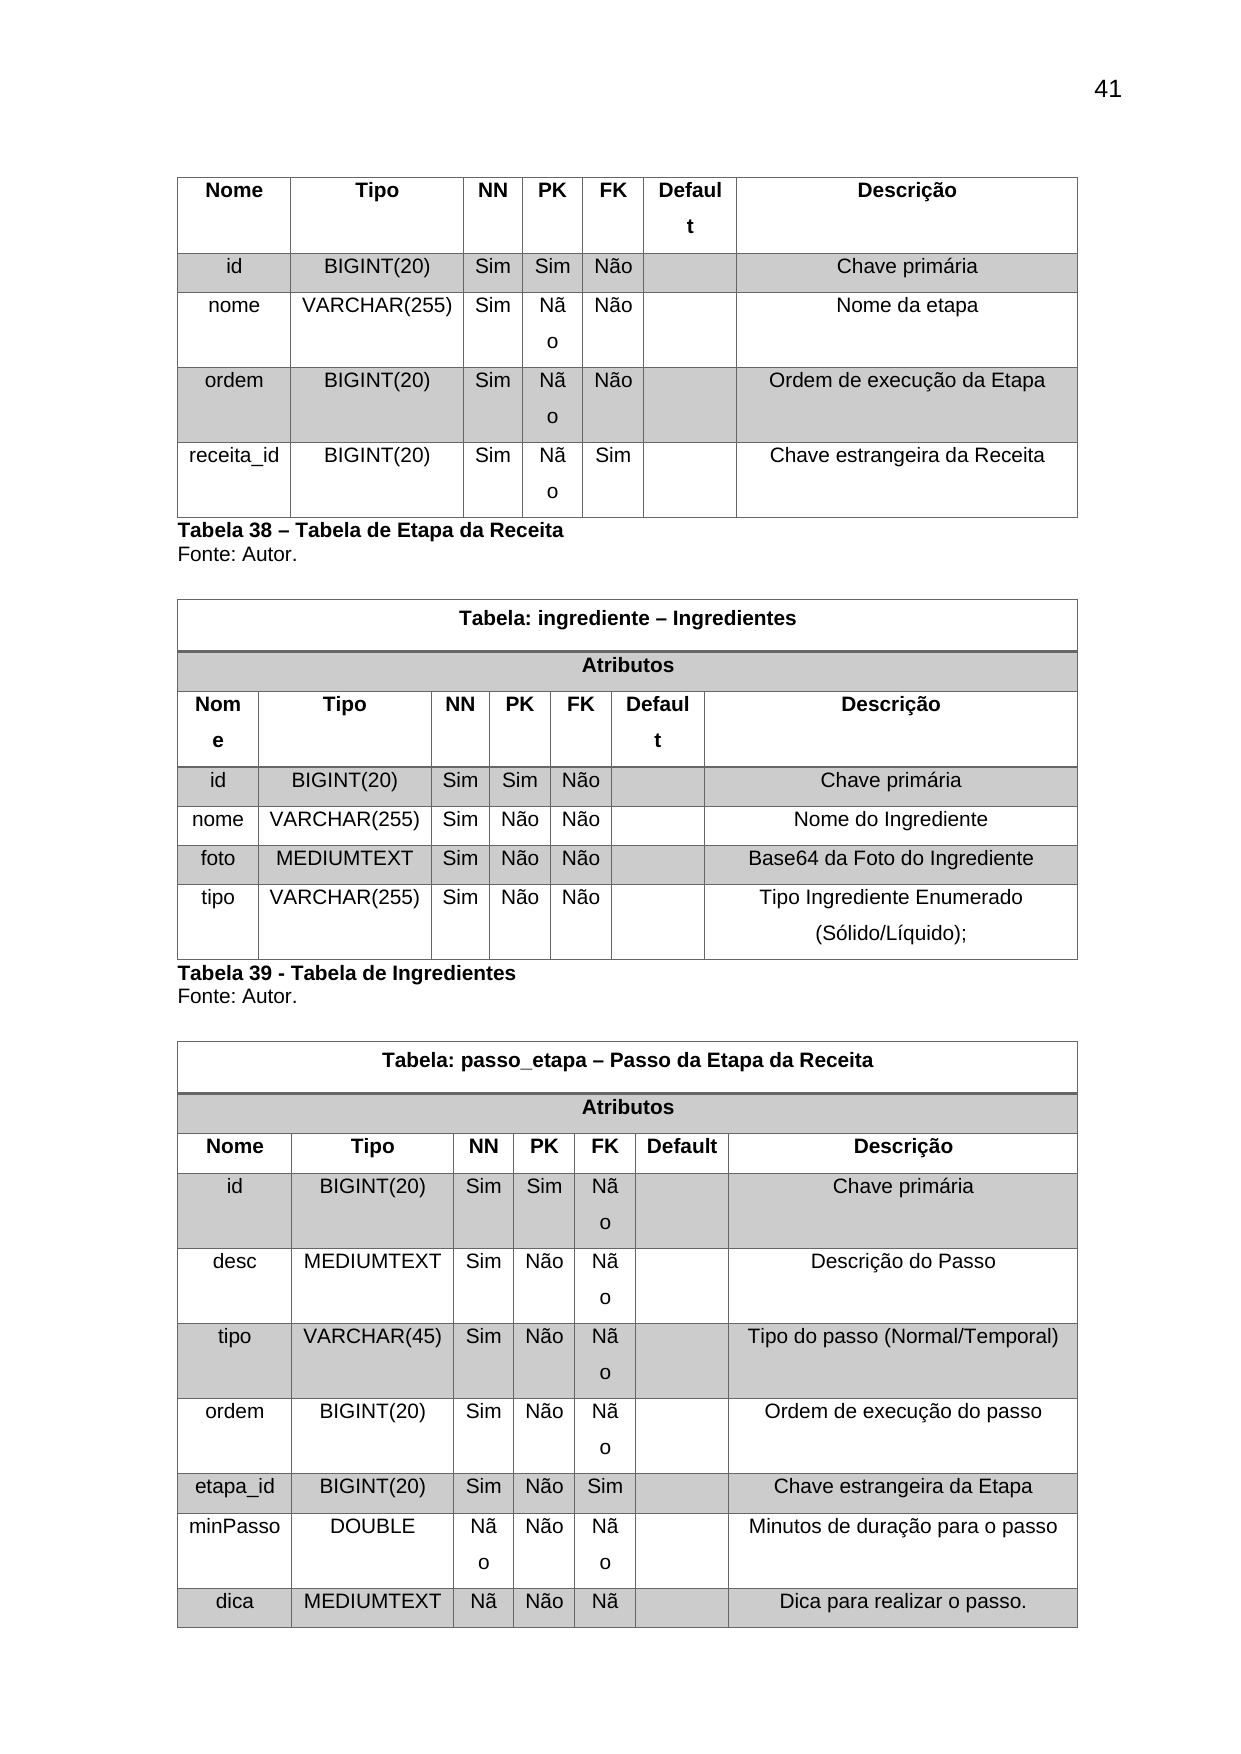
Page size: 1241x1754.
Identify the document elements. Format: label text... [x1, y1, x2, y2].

table_cell ordem [178, 1399, 291, 1473]
table_cell BIGINT(20) [291, 443, 463, 517]
table_cell Chave primária [705, 768, 1077, 806]
table_cell Chave estrangeira da Etapa [729, 1474, 1077, 1513]
table_cell Chave estrangeira da Receita [737, 443, 1077, 517]
table_cell Não [575, 1249, 635, 1323]
table_cell [636, 1514, 728, 1588]
table_cell Não [523, 368, 582, 442]
table_cell nome [178, 807, 258, 845]
table_cell Não [575, 1514, 635, 1588]
table_cell [612, 768, 704, 806]
table_cell Descrição [729, 1134, 1077, 1172]
table_cell BIGINT(20) [292, 1174, 453, 1248]
table_cell PK [514, 1134, 574, 1172]
table_cell Descrição [705, 692, 1077, 766]
table_cell Sim [432, 846, 489, 884]
table_cell Não [575, 1174, 635, 1248]
table_cell Não [551, 846, 611, 884]
table_cell VARCHAR(255) [259, 885, 431, 959]
table_cell Nome [178, 692, 258, 766]
table_cell Tipo do passo (Normal/Temporal) [729, 1324, 1077, 1398]
table_cell Não [551, 807, 611, 845]
table_cell Chave primária [729, 1174, 1077, 1248]
table_cell Não [514, 1399, 574, 1473]
table_cell Sim [454, 1399, 513, 1473]
table_cell FK [583, 178, 643, 252]
table_cell Default [612, 692, 704, 766]
table_cell Sim [454, 1474, 513, 1513]
table_cell Nome do Ingrediente [705, 807, 1077, 845]
table_cell Default [644, 178, 736, 252]
table_cell Nome [178, 178, 290, 252]
table_cell nome [178, 293, 290, 367]
table_cell Tipo [292, 1134, 453, 1172]
table_cell ordem [178, 368, 290, 442]
table_cell [636, 1589, 728, 1627]
table_cell PK [523, 178, 582, 252]
table_cell Não [583, 368, 643, 442]
table_cell id [178, 254, 290, 292]
table_cell Não [454, 1589, 513, 1627]
table_cell Atributos [178, 653, 1077, 691]
table_cell Default [636, 1134, 728, 1172]
table_cell BIGINT(20) [292, 1399, 453, 1473]
table_cell [636, 1399, 728, 1473]
table_cell Sim [464, 443, 522, 517]
table_cell Sim [432, 807, 489, 845]
table_cell Atributos [178, 1095, 1077, 1133]
table_cell BIGINT(20) [259, 768, 431, 806]
table_cell [644, 368, 736, 442]
table_cell Não [523, 293, 582, 367]
table_cell Descrição do Passo [729, 1249, 1077, 1323]
table_cell Nome [178, 1134, 291, 1172]
table_cell Não [551, 768, 611, 806]
table_cell Base64 da Foto do Ingrediente [705, 846, 1077, 884]
table_cell NN [454, 1134, 513, 1172]
table_cell id [178, 1174, 291, 1248]
table_cell Sim [454, 1249, 513, 1323]
table_cell Não [514, 1514, 574, 1588]
table_cell MEDIUMTEXT [259, 846, 431, 884]
table_cell BIGINT(20) [291, 254, 463, 292]
table_cell Tipo [259, 692, 431, 766]
table_cell FK [551, 692, 611, 766]
table_cell dica [178, 1589, 291, 1627]
text Tabela – Tabela de Etapa da Receita [177, 518, 1122, 542]
table_cell Sim [464, 293, 522, 367]
table_cell Sim [454, 1174, 513, 1248]
table_cell receita_id [178, 443, 290, 517]
table_cell Sim [575, 1474, 635, 1513]
table_cell [636, 1249, 728, 1323]
text Tabela - Tabela de Ingredientes [177, 960, 1122, 984]
table_cell Não [551, 885, 611, 959]
table_cell foto [178, 846, 258, 884]
table_cell Não [583, 254, 643, 292]
table_cell Sim [432, 885, 489, 959]
table_cell [612, 807, 704, 845]
table_cell tipo [178, 885, 258, 959]
table_cell Sim [523, 254, 582, 292]
table_cell Não [514, 1474, 574, 1513]
table_cell [644, 443, 736, 517]
table_cell Tipo [291, 178, 463, 252]
table_header Tabela: ingrediente – Ingredientes [178, 600, 1077, 650]
table_cell Não [575, 1589, 635, 1627]
text Fonte: Autor. [177, 984, 1122, 1008]
table_cell Sim [490, 768, 550, 806]
table_cell Chave primária [737, 254, 1077, 292]
table_cell [636, 1174, 728, 1248]
table_cell VARCHAR(45) [292, 1324, 453, 1398]
table_cell NN [432, 692, 489, 766]
table_cell tipo [178, 1324, 291, 1398]
table_cell Minutos de duração para o passo [729, 1514, 1077, 1588]
table_cell DOUBLE [292, 1514, 453, 1588]
table_cell Não [454, 1514, 513, 1588]
table_cell minPasso [178, 1514, 291, 1588]
table_cell Tipo Ingrediente Enumerado (Sólido/Líquido); [705, 885, 1077, 959]
table_cell id [178, 768, 258, 806]
table_cell VARCHAR(255) [291, 293, 463, 367]
table_header Tabela: passo_etapa – Passo da Etapa da Receita [178, 1042, 1077, 1092]
table_cell Não [514, 1324, 574, 1398]
table_cell BIGINT(20) [292, 1474, 453, 1513]
table_cell Ordem de execução do passo [729, 1399, 1077, 1473]
table_cell MEDIUMTEXT [292, 1589, 453, 1627]
table_cell Não [575, 1399, 635, 1473]
table_cell Sim [464, 368, 522, 442]
table_cell Não [583, 293, 643, 367]
table_cell FK [575, 1134, 635, 1172]
table_cell Sim [583, 443, 643, 517]
table_cell Não [490, 807, 550, 845]
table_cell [729, 1589, 1077, 1627]
table_cell Não [490, 846, 550, 884]
table_cell [644, 293, 736, 367]
table_cell Nome da etapa [737, 293, 1077, 367]
table_cell [636, 1324, 728, 1398]
table_cell Não [523, 443, 582, 517]
table_cell [644, 254, 736, 292]
table_cell Sim [432, 768, 489, 806]
table_cell Sim [514, 1174, 574, 1248]
table_cell Não [514, 1589, 574, 1627]
table_cell [612, 885, 704, 959]
table_cell [636, 1474, 728, 1513]
table_cell [612, 846, 704, 884]
table_cell BIGINT(20) [291, 368, 463, 442]
table_cell NN [464, 178, 522, 252]
table_cell Não [490, 885, 550, 959]
table_cell Não [575, 1324, 635, 1398]
table_cell PK [490, 692, 550, 766]
table_cell Descrição [737, 178, 1077, 252]
table_cell VARCHAR(255) [259, 807, 431, 845]
table_cell MEDIUMTEXT [292, 1249, 453, 1323]
table_cell Ordem de execução da Etapa [737, 368, 1077, 442]
text Fonte: Autor. [177, 542, 1122, 566]
table_cell etapa_id [178, 1474, 291, 1513]
table_cell Não [514, 1249, 574, 1323]
table_cell Sim [454, 1324, 513, 1398]
table_cell desc [178, 1249, 291, 1323]
table_cell Sim [464, 254, 522, 292]
